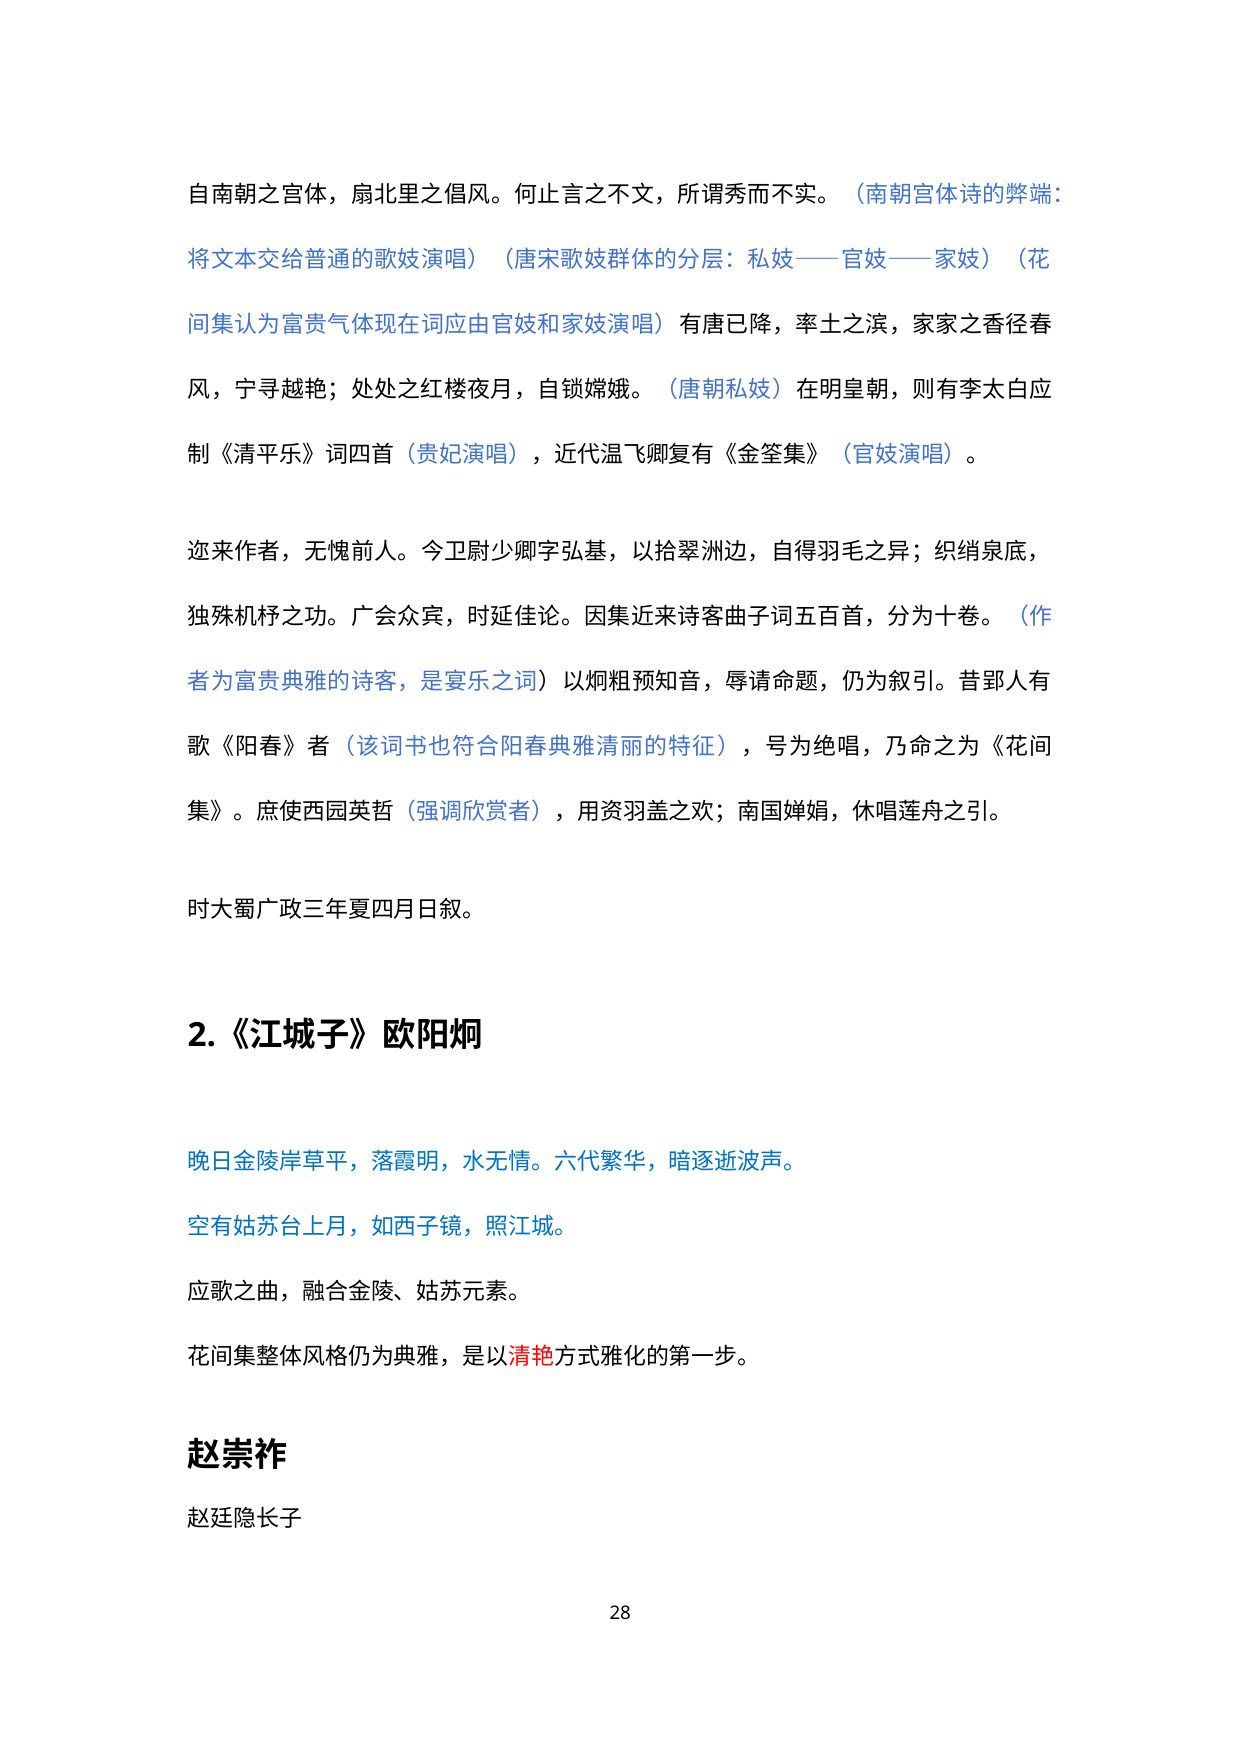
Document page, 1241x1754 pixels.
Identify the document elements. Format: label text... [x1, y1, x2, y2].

text 赵崇祚 [187, 1419, 1053, 1484]
subtitle 2.《江城子》欧阳炯 [187, 999, 1053, 1064]
text 赵廷隐长子 [187, 1484, 1053, 1549]
text 迩来作者，无愧前人。今卫尉少卿字弘基，以拾翠洲边，自得羽毛之异；织绡泉底，独殊机杼之功。广会众宾，时延佳论。因集近来诗客曲子词五百首，分为十卷。（作者为富贵典雅的诗客，是宴乐之词）以炯粗预知音，辱请命题，仍为叙引。昔郢人有歌《阳春》者（该词书也符合阳春典雅清丽的特征），号为绝唱，乃命之为《花间集》。庶使西园英哲（强调欣赏者），用资羽盖之欢；南国婵娟，休唱莲舟之引。 [187, 517, 1053, 842]
text 花间集整体风格仍为典雅，是以清艳方式雅化的第一步。 [187, 1322, 1053, 1387]
text 时大蜀广政三年夏四月日叙。 [187, 875, 1053, 940]
text 应歌之曲，融合金陵、姑苏元素。 [187, 1257, 1053, 1322]
text 自南朝之宫体，扇北里之倡风。何止言之不文，所谓秀而不实。（南朝宫体诗的弊端：将文本交给普通的歌妓演唱）（唐宋歌妓群体的分层：私妓——官妓——家妓）（花间集认为富贵气体现在词应由官妓和家妓演唱）有唐已降，率土之滨，家家之香径春风，宁寻越艳；处处之红楼夜月，自锁嫦娥。（唐朝私妓）在明皇朝，则有李太白应制《清平乐》词四首（贵妃演唱），近代温飞卿复有《金筌集》（官妓演唱）。 [187, 160, 1053, 485]
text 空有姑苏台上月，如西子镜，照江城。 [187, 1192, 1053, 1257]
text 晚日金陵岸草平，落霞明，水无情。六代繁华，暗逐逝波声。 [187, 1127, 1053, 1192]
